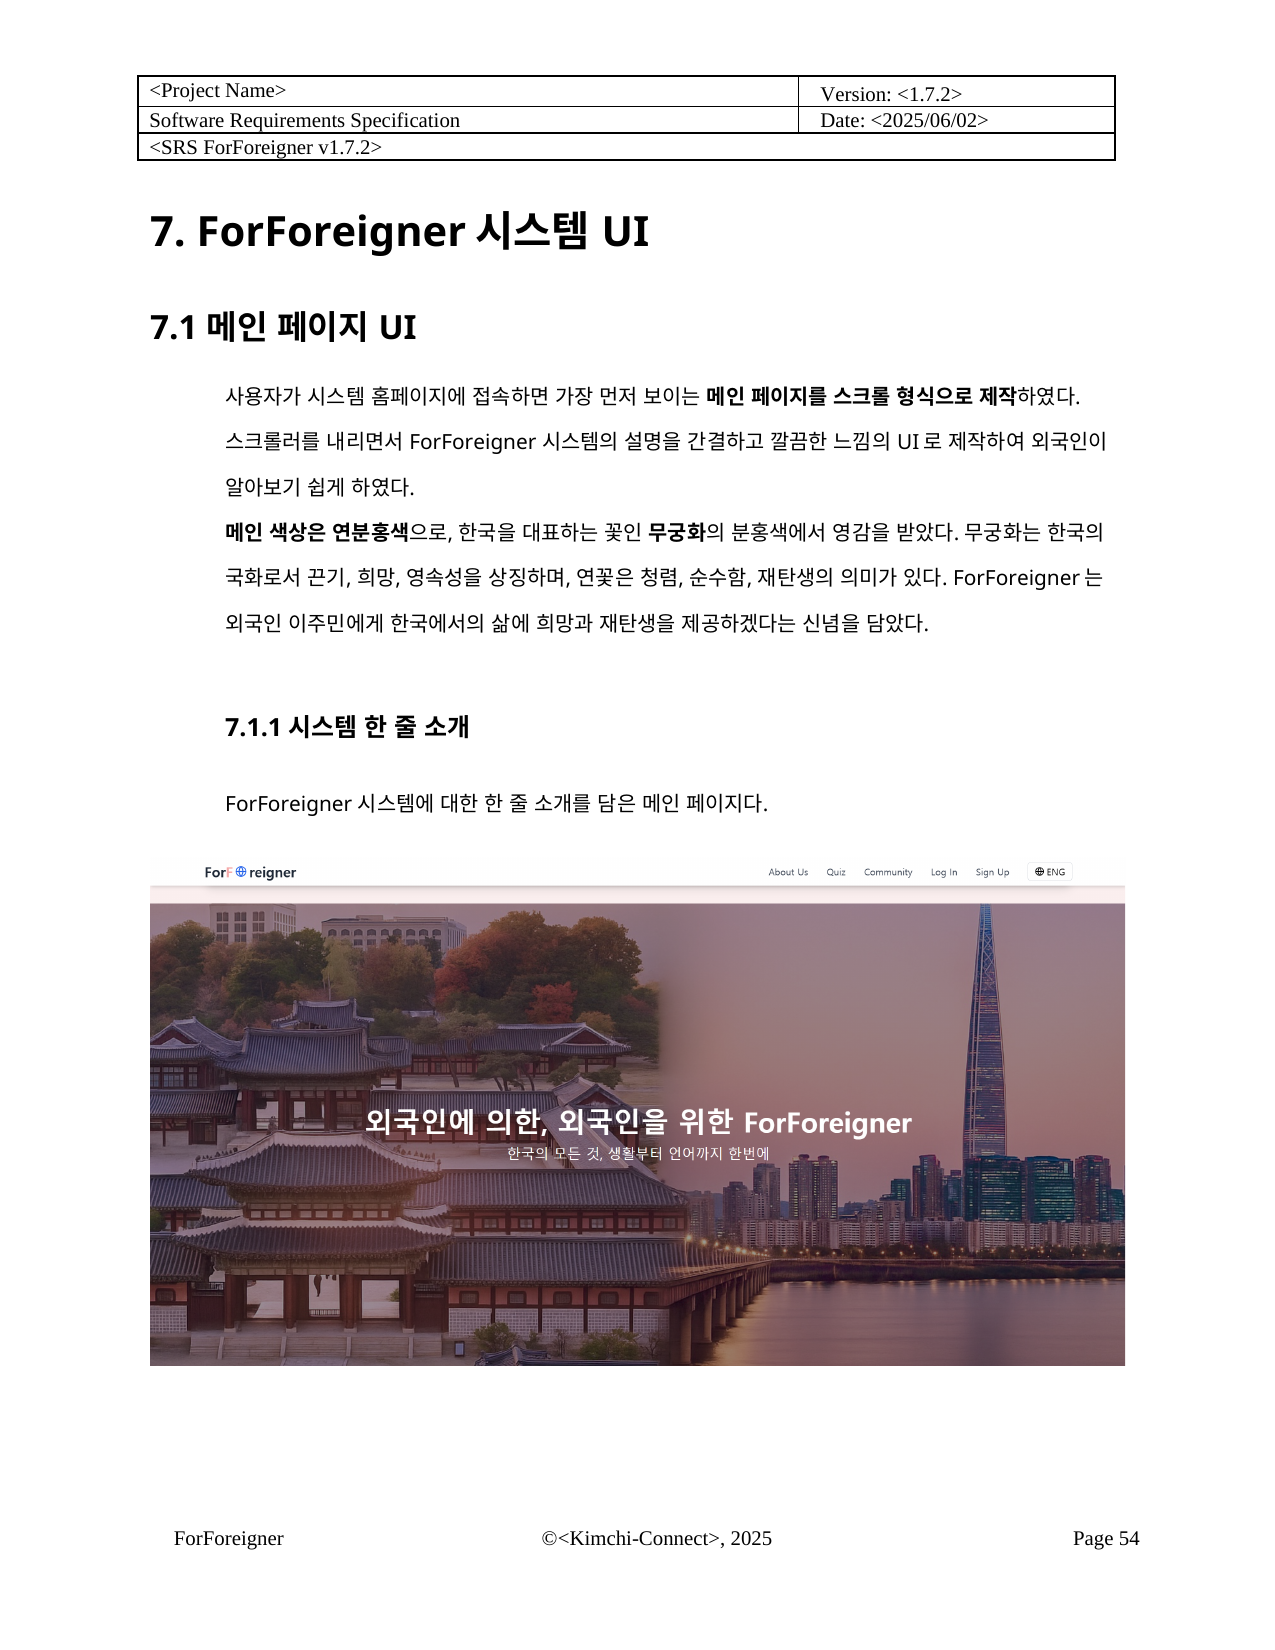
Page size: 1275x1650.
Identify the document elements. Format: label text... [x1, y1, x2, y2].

text 메인 색상은 연분홍색으로, 한국을 대표하는 꽃인 무궁화의 분홍색에서 영감을 받았다. 무궁화는 한국의 국화로서 끈기, 희망, 영속성을 상징하며, 연꽃은 청렴, 순수함, 재탄생의 의미가 있다. ForForeigner는 외국인 이주민에게 한국에서의 삶에 희망과 재탄생을 제공하겠다는 신념을 담았다. [225, 516, 1125, 637]
text 사용자가 시스템 홈페이지에 접속하면 가장 먼저 보이는 메인 페이지를 스크롤 형식으로 제작하였다. 스크롤러를 내리면서 ForForeigner 시스템의 설명을 간결하고 깔끔한 느낌의 UI로 제작하여 외국인이 알아보기 쉽게 하였다. [225, 380, 1125, 501]
subtitle 7. ForForeigner시스템 UI [150, 198, 1125, 258]
picture [150, 857, 1125, 1366]
text ForForeigner 시스템에 대한 한 줄 소개를 담은 메인 페이지다. [225, 787, 1125, 817]
subtitle 7.1.1 시스템 한 줄 소개 [150, 708, 1125, 744]
subtitle 7.1 메인 페이지 UI [150, 301, 1125, 349]
